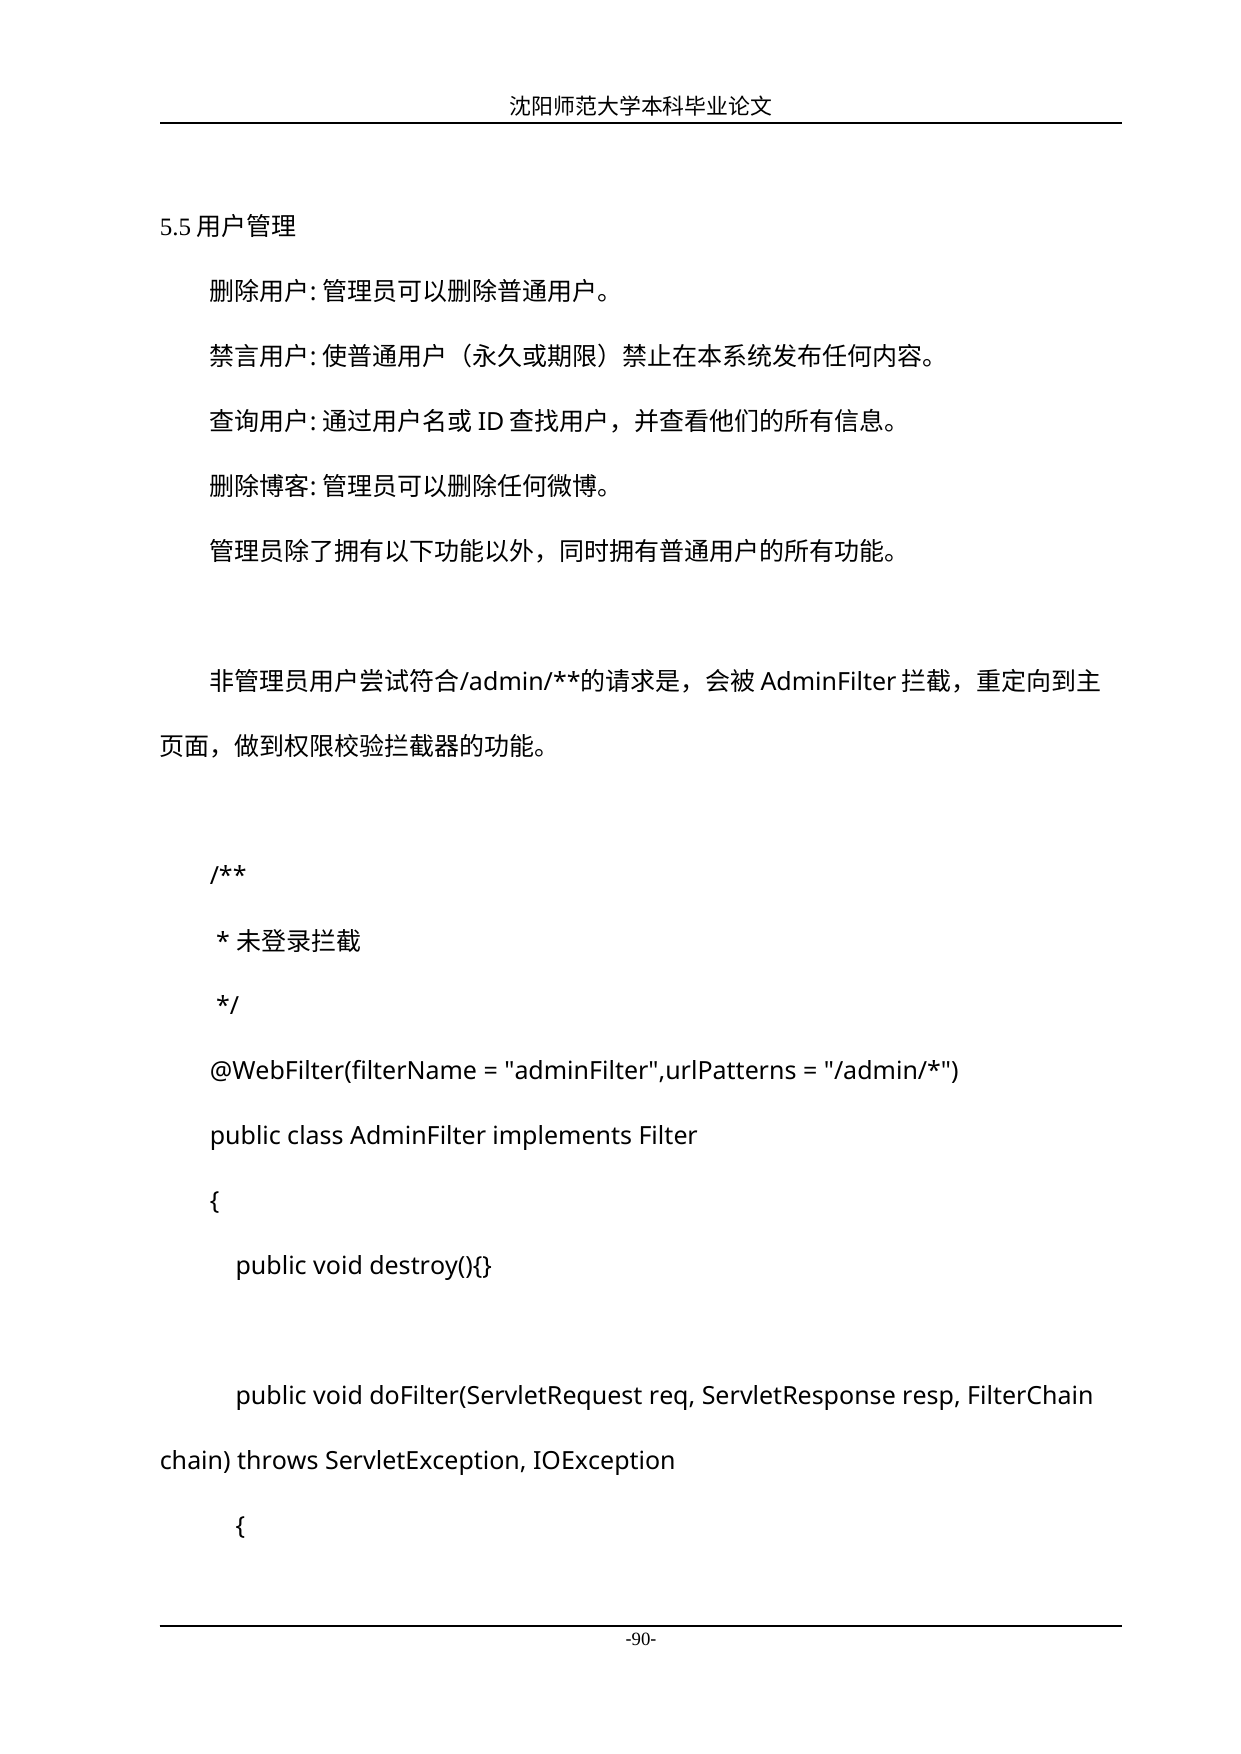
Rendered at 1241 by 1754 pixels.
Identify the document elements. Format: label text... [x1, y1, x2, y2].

text 查询用户: 通过用户名或ID查找用户，并查看他们的所有信息。 [159, 387, 1122, 452]
text * 未登录拦截 [159, 907, 1122, 972]
text 禁言用户: 使普通用户（永久或期限）禁止在本系统发布任何内容。 [159, 322, 1122, 387]
subtitle 5.5用户管理 [159, 192, 1122, 257]
text { [159, 1167, 1122, 1232]
text @WebFilter(filterName = "adminFilter",urlPatterns = "/admin/*") [159, 1037, 1122, 1102]
text 删除用户: 管理员可以删除普通用户。 [159, 257, 1122, 322]
text /** [159, 842, 1122, 907]
text 管理员除了拥有以下功能以外，同时拥有普通用户的所有功能。 [159, 517, 1122, 582]
text 非管理员用户尝试符合/admin/**的请求是，会被AdminFilter拦截，重定向到主页面，做到权限校验拦截器的功能。 [159, 647, 1122, 777]
text public class AdminFilter implements Filter [159, 1102, 1122, 1167]
text { [159, 1492, 1122, 1557]
text public void destroy(){} [159, 1232, 1122, 1297]
text 删除博客: 管理员可以删除任何微博。 [159, 452, 1122, 517]
text */ [159, 972, 1122, 1037]
text public void doFilter(ServletRequest req, ServletResponse resp, FilterChain chain) throws ServletException, IOException [159, 1362, 1122, 1492]
